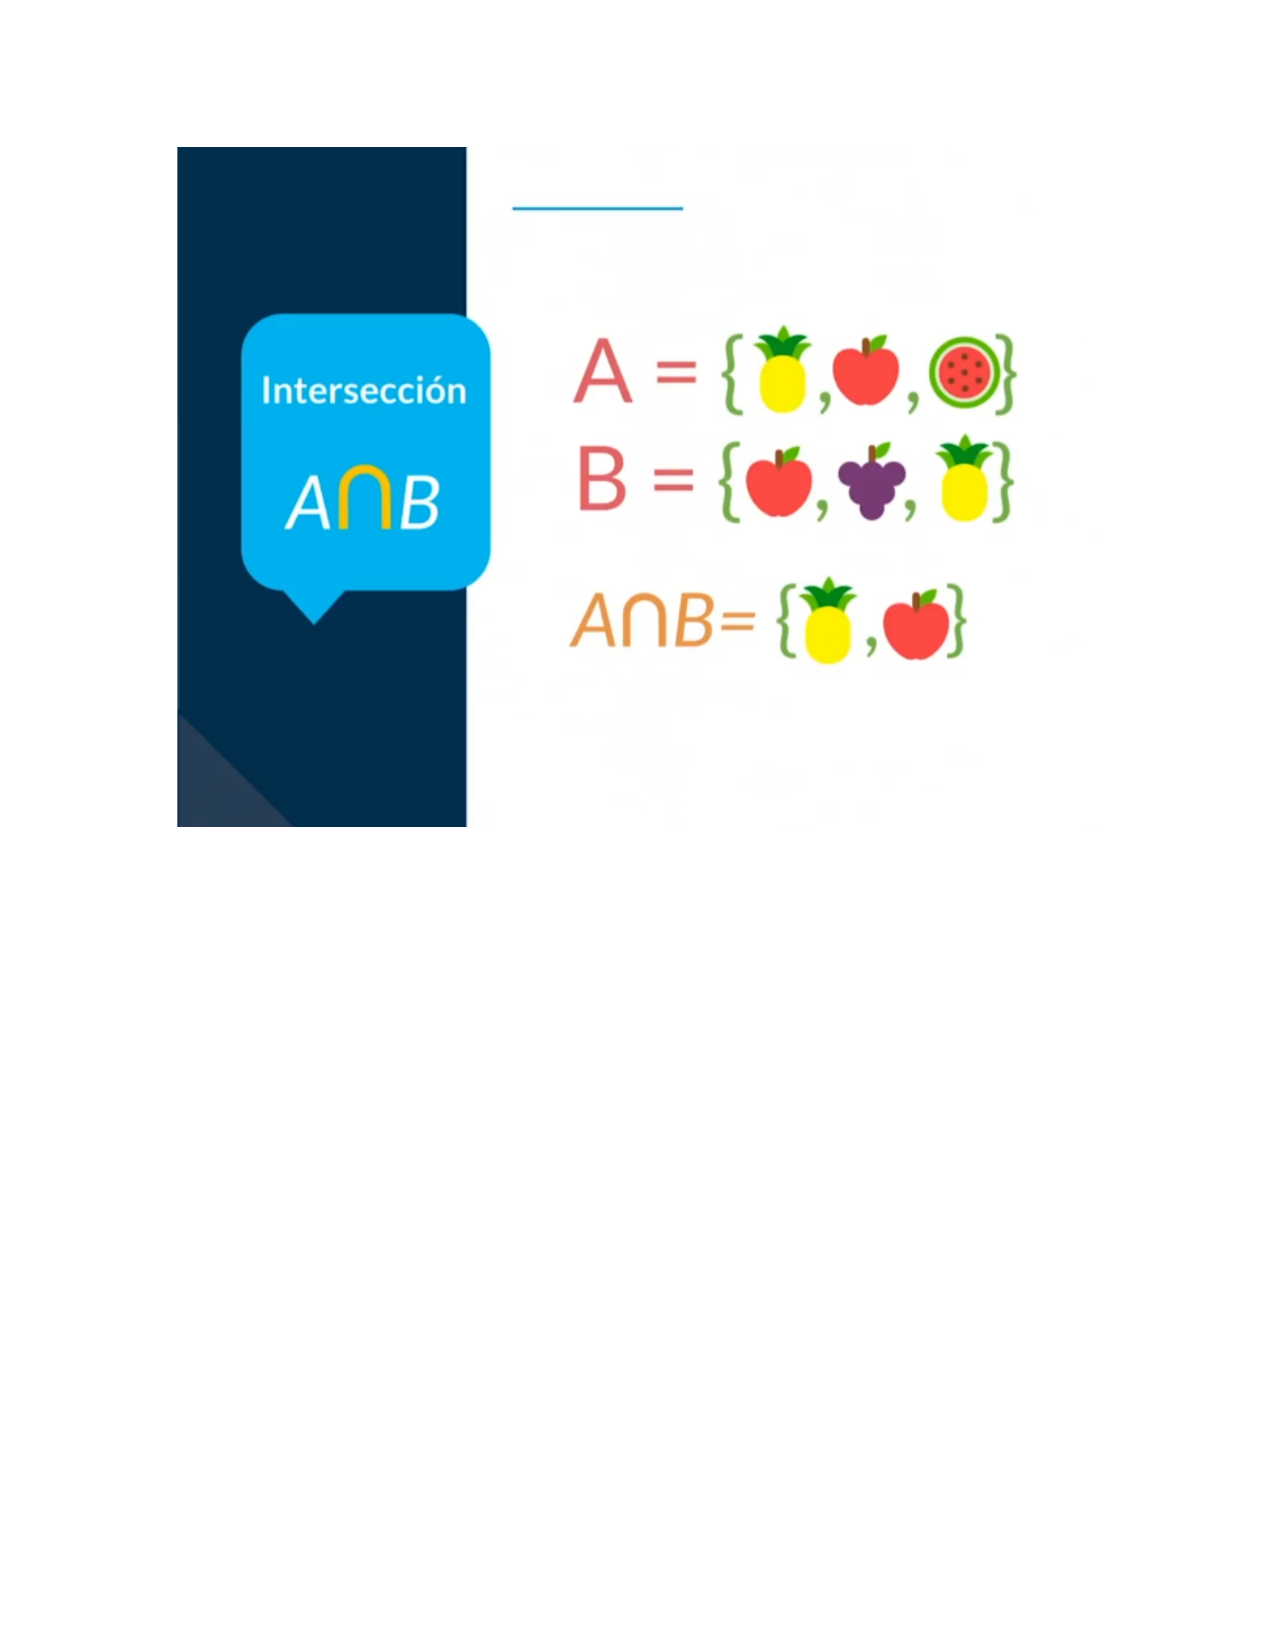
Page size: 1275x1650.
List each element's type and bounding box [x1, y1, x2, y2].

picture [177, 147, 1098, 827]
